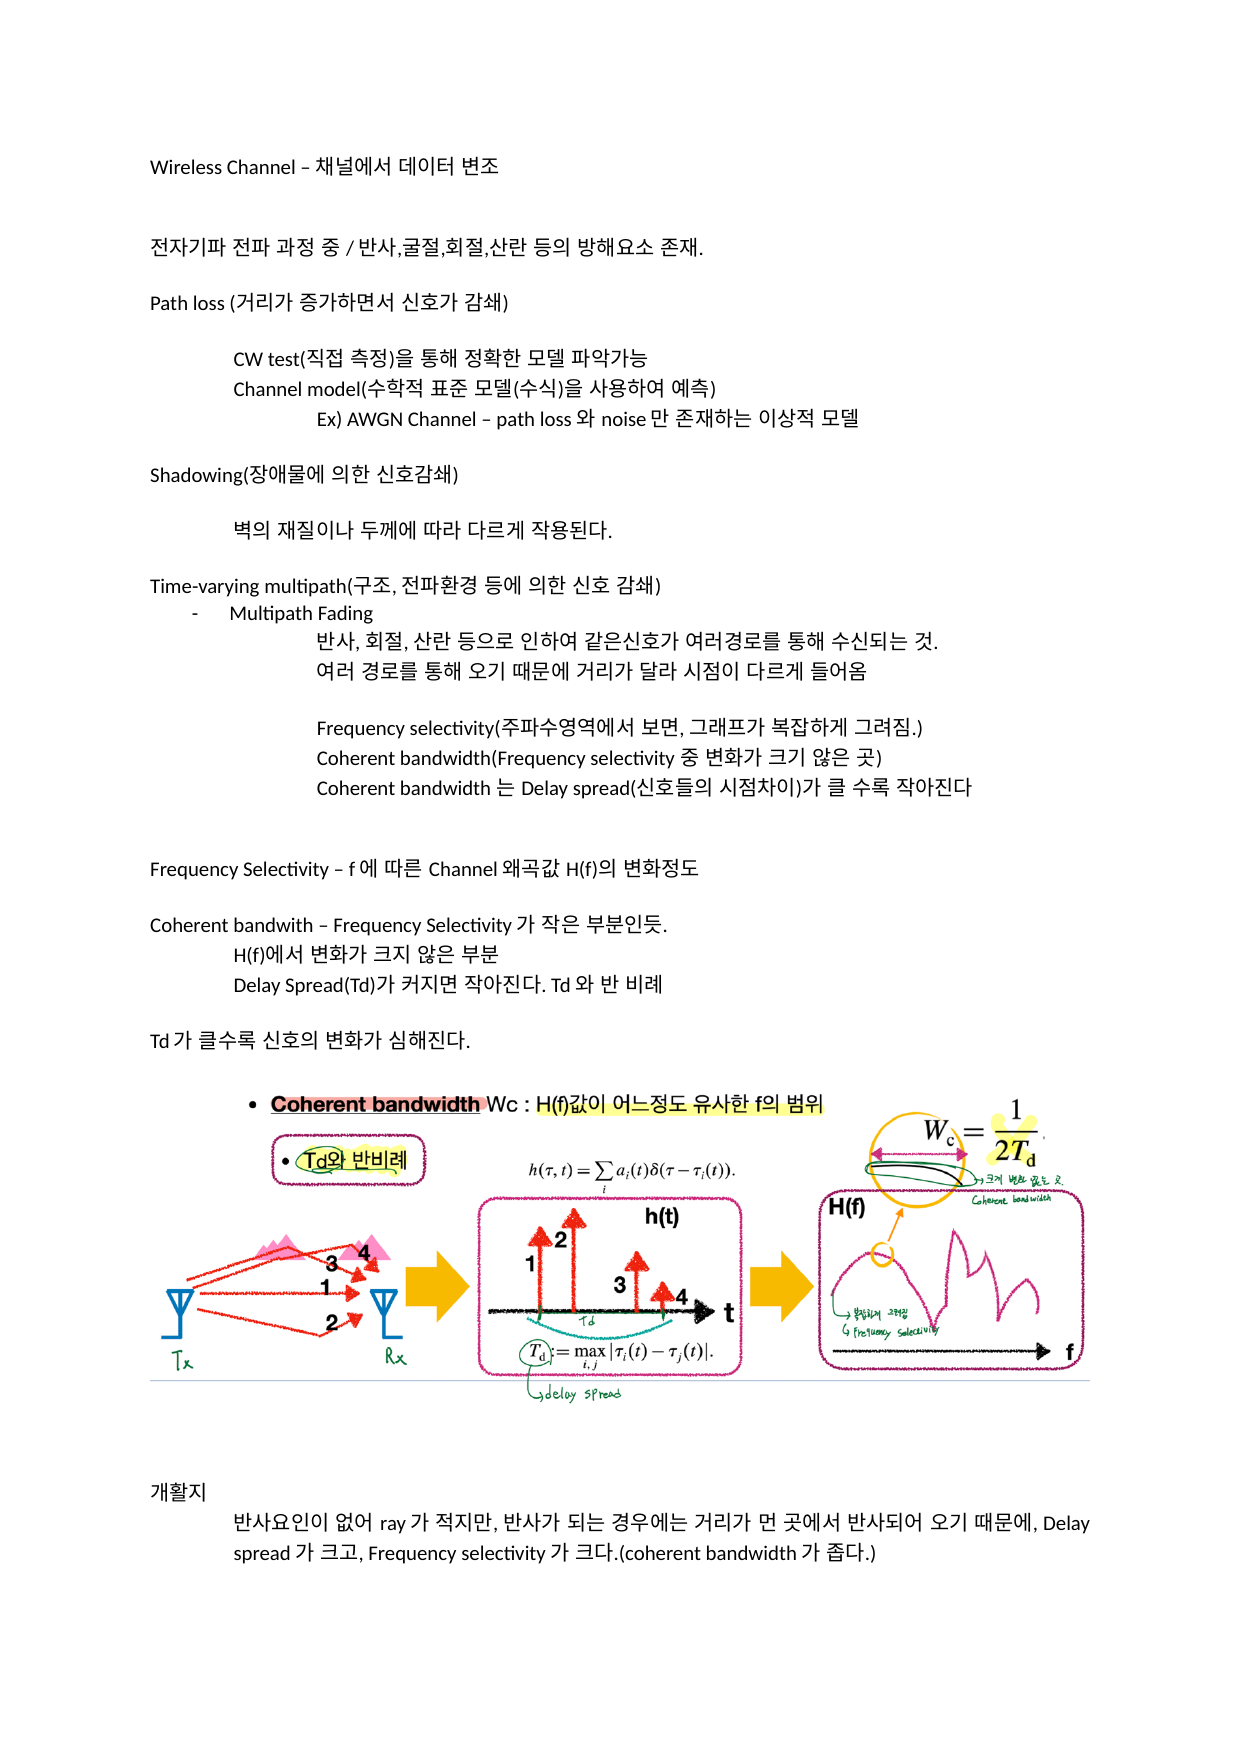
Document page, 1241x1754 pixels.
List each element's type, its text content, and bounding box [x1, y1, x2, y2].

text 여러 경로를 통해 오기 때문에 거리가 달라 시점이 다르게 들어옴 [317, 655, 1090, 686]
text Td가 클수록 신호의 변화가 심해진다. [150, 1024, 1090, 1054]
text 벽의 재질이나 두께에 따라 다르게 작용된다. [150, 514, 1090, 544]
text Ex) AWGN Channel – path loss와 noise만 존재하는 이상적 모델 [150, 403, 1090, 433]
text Coherent bandwidth(Frequency selectivity 중 변화가 크기 않은 곳) [150, 741, 1090, 771]
text 반사, 회절, 산란 등으로 인하여 같은신호가 여러경로를 통해 수신되는 것. [317, 625, 1090, 655]
text 반사요인이 없어 ray가 적지만, 반사가 되는 경우에는 거리가 먼 곳에서 반사되어 오기 때문에, Delay spread가 크고, Frequency selectivity가 크다.(coherent bandwidth가 좁다.) [233, 1506, 1090, 1566]
text Coherent bandwidth 는 Delay spread(신호들의 시점차이)가 클 수록 작아진다 [150, 771, 1090, 802]
text CW test(직접 측정)을 통해 정확한 모델 파악가능 [150, 342, 1090, 372]
text Wireless Channel – 채널에서 데이터 변조 [150, 150, 1090, 180]
text Frequency Selectivity – f에 따른 Channel 왜곡값 H(f)의 변화정도 [150, 852, 1090, 883]
text Time-varying multipath(구조, 전파환경 등에 의한 신호 감쇄) [150, 569, 1090, 600]
list Multipath Fading [192, 600, 1090, 625]
text Frequency selectivity(주파수영역에서 보면, 그래프가 복잡하게 그려짐.) [150, 711, 1090, 741]
picture [150, 1079, 1091, 1425]
text Delay Spread(Td)가 커지면 작아진다. Td와 반 비례 [150, 968, 1090, 999]
text 개활지 [150, 1476, 1090, 1506]
text H(f)에서 변화가 크지 않은 부분 [150, 938, 1090, 968]
text Shadowing(장애물에 의한 신호감쇄) [150, 458, 1090, 488]
text Coherent bandwith – Frequency Selectivity가 작은 부분인듯. [150, 908, 1090, 938]
text Channel model(수학적 표준 모델(수식)을 사용하여 예측) [150, 372, 1090, 403]
text 전자기파 전파 과정 중 / 반사,굴절,회절,산란 등의 방해요소 존재. [150, 231, 1090, 261]
text Path loss (거리가 증가하면서 신호가 감쇄) [150, 287, 1090, 317]
